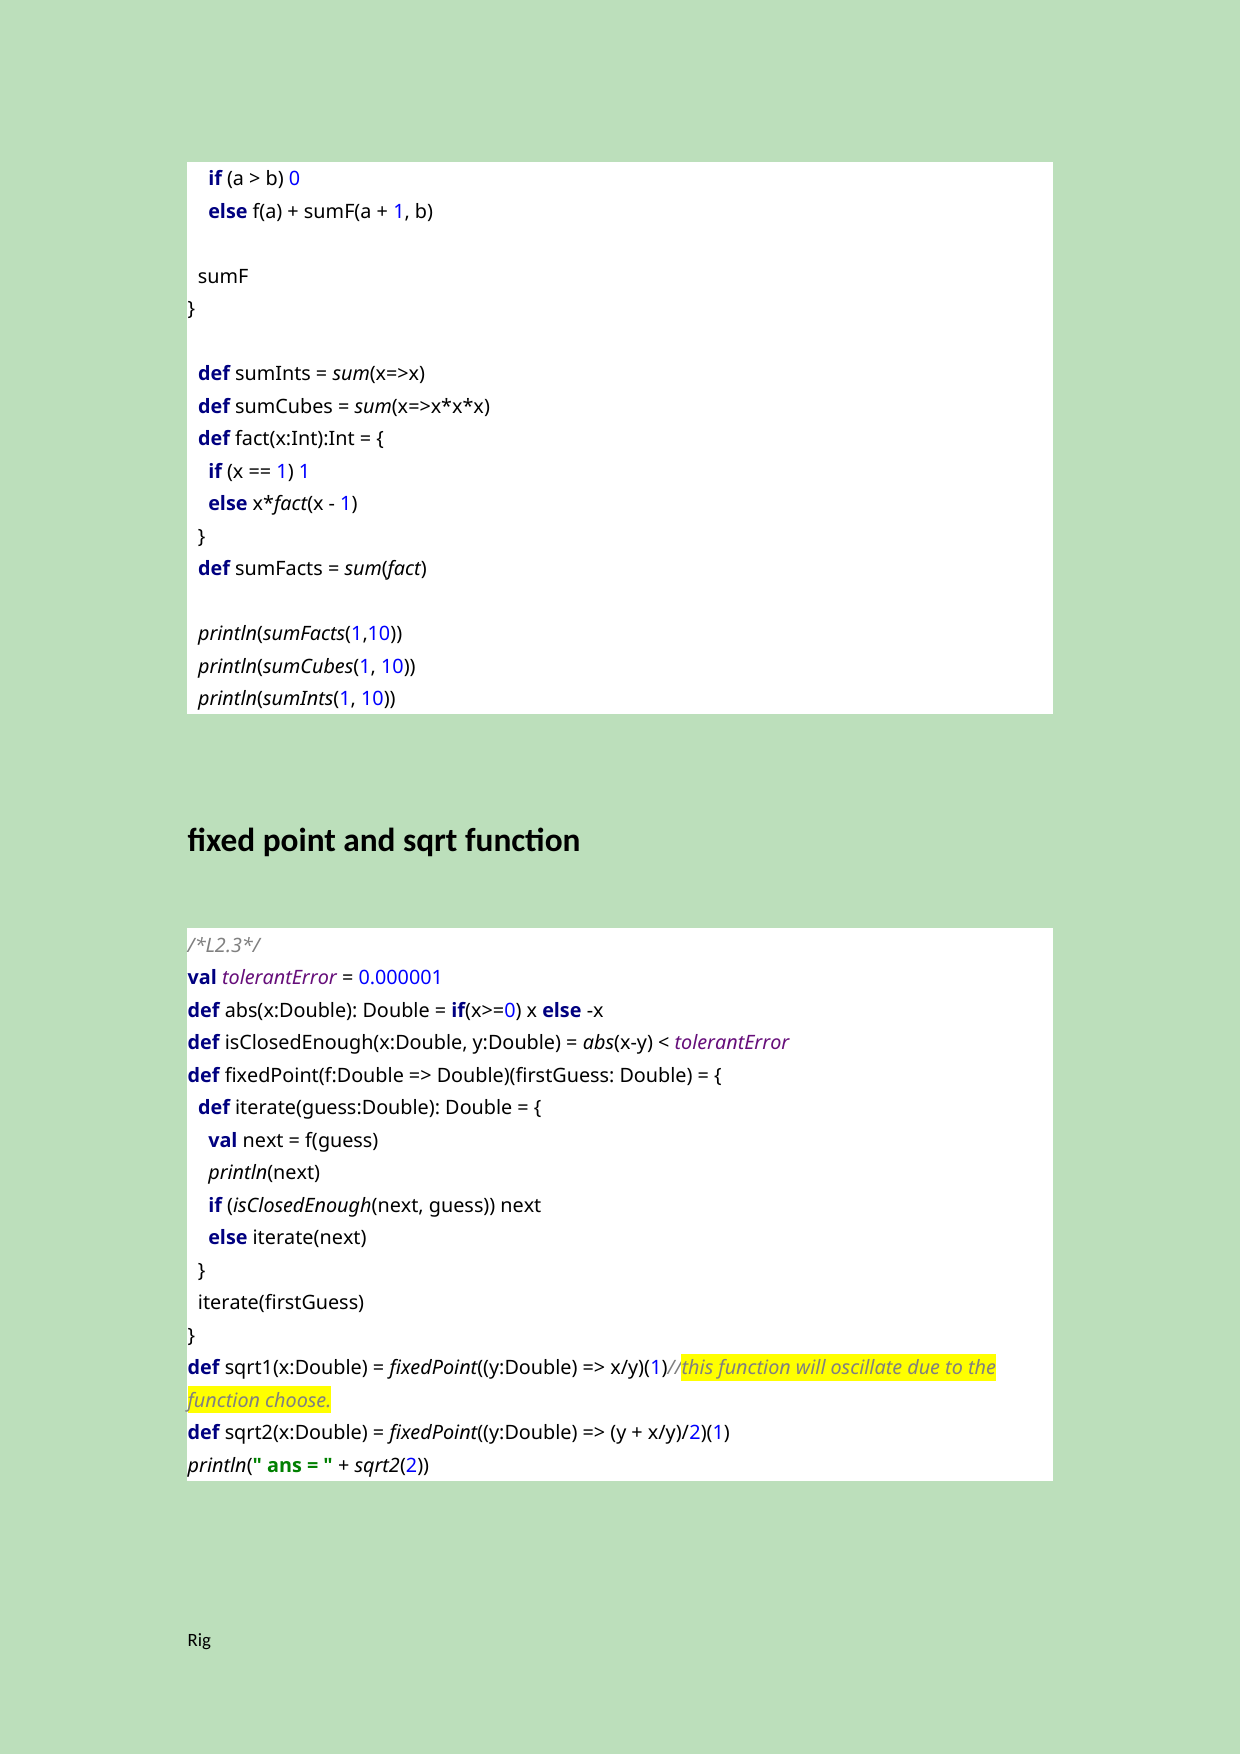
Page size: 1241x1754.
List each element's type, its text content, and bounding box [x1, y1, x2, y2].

subtitle fixed point and sqrt function [187, 807, 1053, 872]
text def sumInts = sum(x=>x) def sumCubes = sum(x=>x*x*x) def fact(x:Int):Int = { if (x == 1) 1 else x*fact(x - 1) } def sumFacts = sum(fact) println(sumFacts(1,10)) println(sumCubes(1, 10)) println(sumInts(1, 10)) [187, 324, 1053, 714]
text /*L2.3*/ val tolerantError = 0.000001 def abs(x:Double): Double = if(x>=0) x else -x def isClosedEnough(x:Double, y:Double) = abs(x-y) < tolerantError def fixedPoint(f:Double => Double)(firstGuess: Double) = { def iterate(guess:Double): Double = { val next = f(guess) println(next) if (isClosedEnough(next, guess)) next else iterate(next) } iterate(firstGuess) } def sqrt1(x:Double) = fixedPoint((y:Double) => x/y)(1)//this function will oscillate due to the function choose. def sqrt2(x:Double) = fixedPoint((y:Double) => (y + x/y)/2)(1) println(" ans = " + sqrt2(2)) [187, 928, 1053, 1481]
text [187, 162, 1053, 324]
